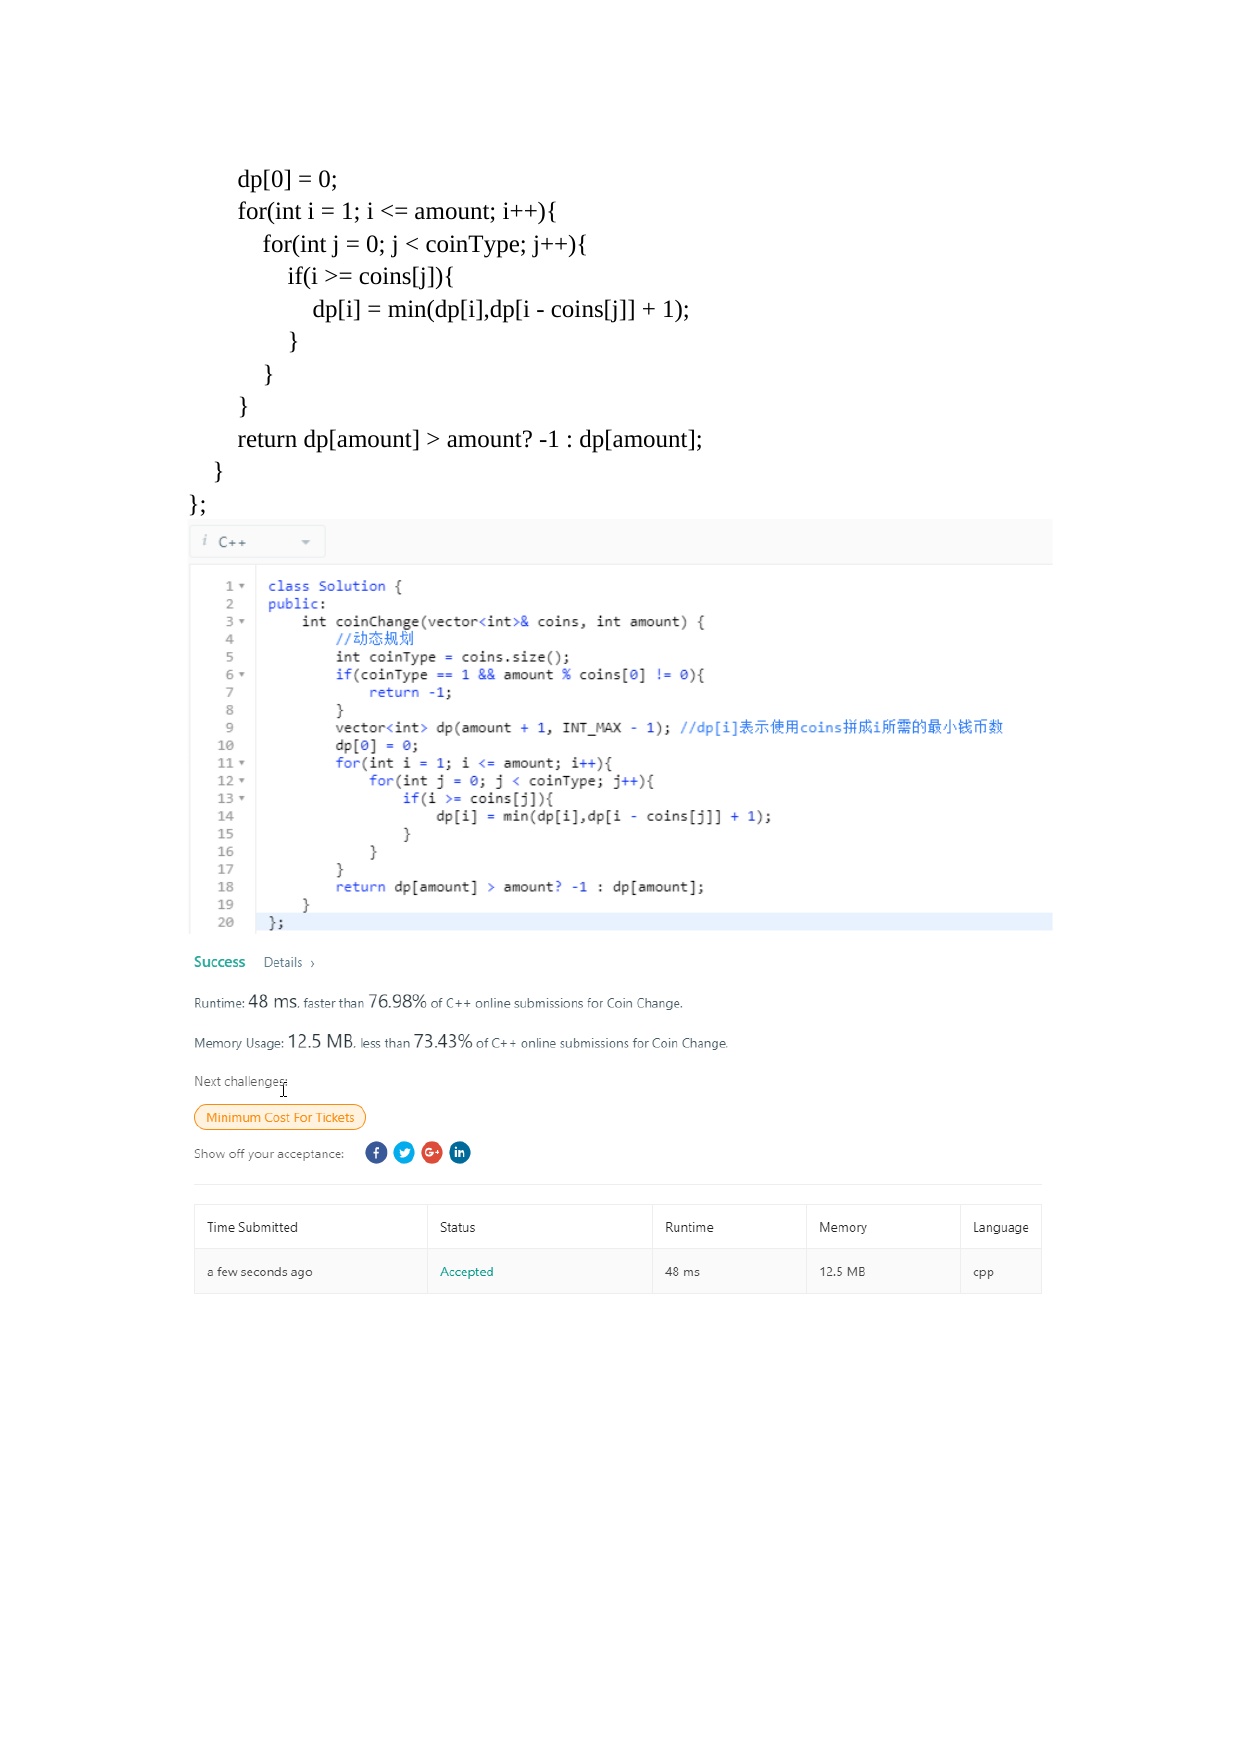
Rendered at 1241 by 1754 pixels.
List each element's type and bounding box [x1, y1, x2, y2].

picture [187, 519, 1053, 934]
picture [187, 942, 1053, 1299]
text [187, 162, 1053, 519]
